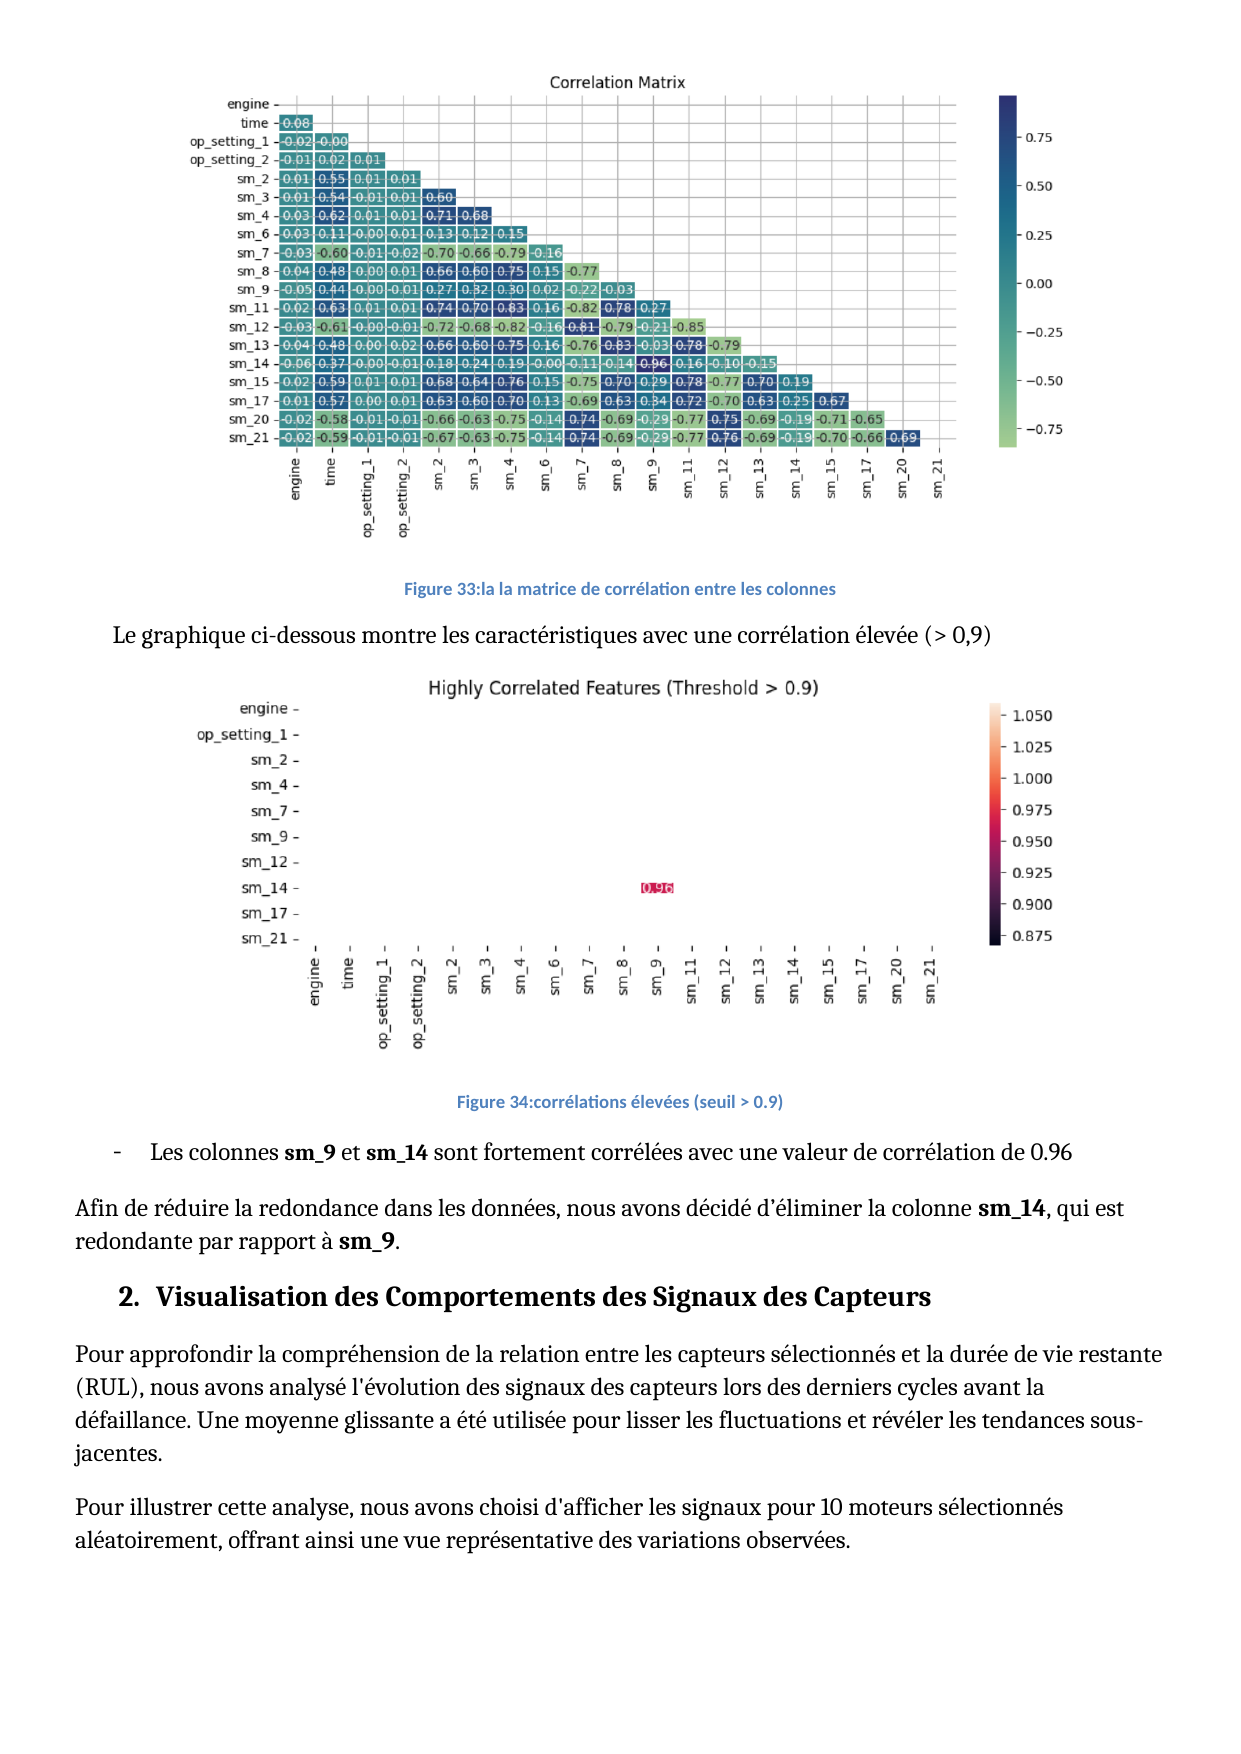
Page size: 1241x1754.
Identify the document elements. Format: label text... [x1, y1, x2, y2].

text Le graphique ci-dessous montre les caractéristiques avec une corrélation élevée (> 0,9) [112, 621, 1165, 649]
list Les colonnes sm_9 et sm_14 sont fortement corrélées avec une valeur de corrélation de 0.96 [112, 1134, 1165, 1168]
picture [170, 75, 1071, 548]
text Pour approfondir la compréhension de la relation entre les capteurs sélectionnés et la durée de vie restante (RUL), nous avons analysé l'évolution des signaux des capteurs lors des derniers cycles avant la défaillance. Une moyenne glissante a été utilisée pour lisser les fluctuations et révéler les tendances sous-jacentes. [75, 1340, 1165, 1468]
picture [188, 674, 1089, 1066]
list Visualisation des Comportements des Signaux des Capteurs [118, 1281, 1165, 1314]
text Pour illustrer cette analyse, nous avons choisi d'afficher les signaux pour 10 moteurs sélectionnés aléatoirement, offrant ainsi une vue représentative des variations observées. [75, 1493, 1165, 1555]
text Afin de réduire la redondance dans les données, nous avons décidé d’éliminer la colonne sm_14, qui est redondante par rapport à sm_9. [75, 1194, 1165, 1256]
